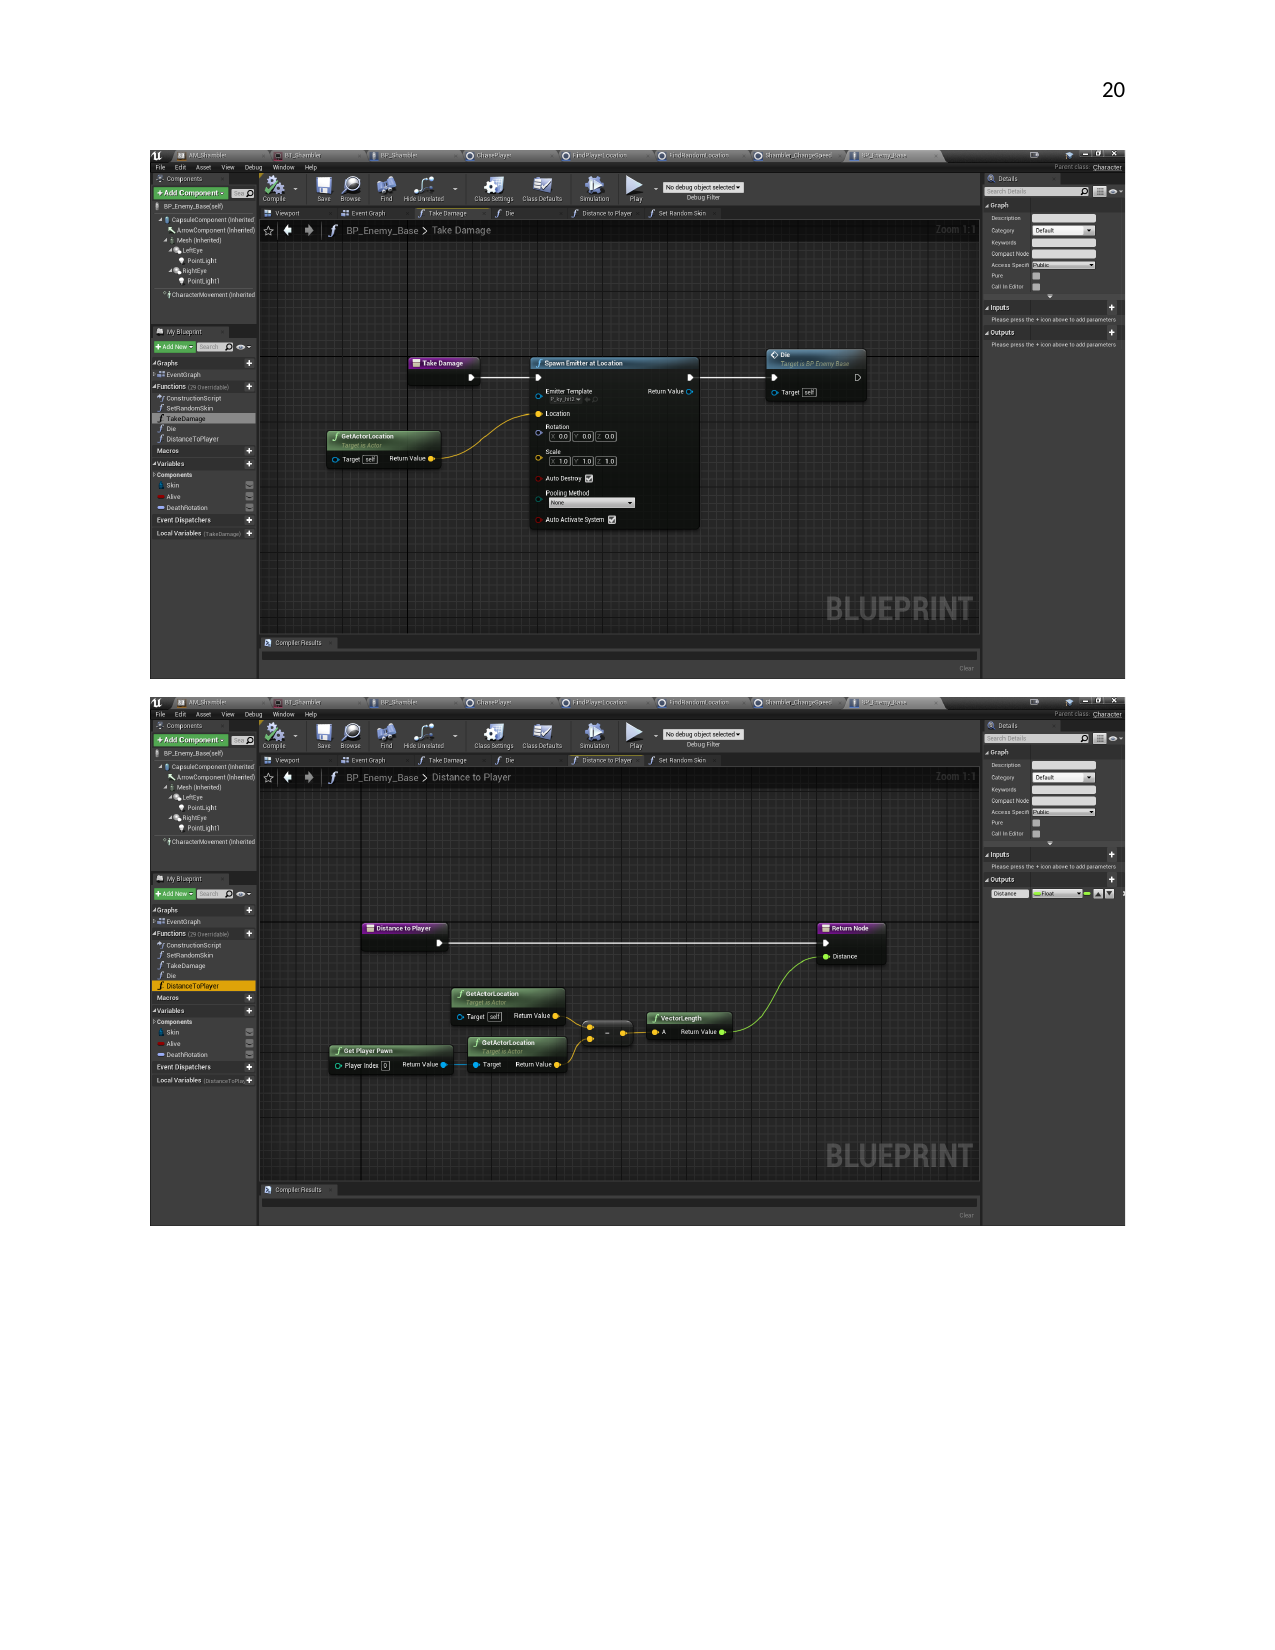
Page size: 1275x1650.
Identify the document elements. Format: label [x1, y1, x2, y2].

picture [150, 697, 1125, 1226]
picture [150, 150, 1125, 679]
